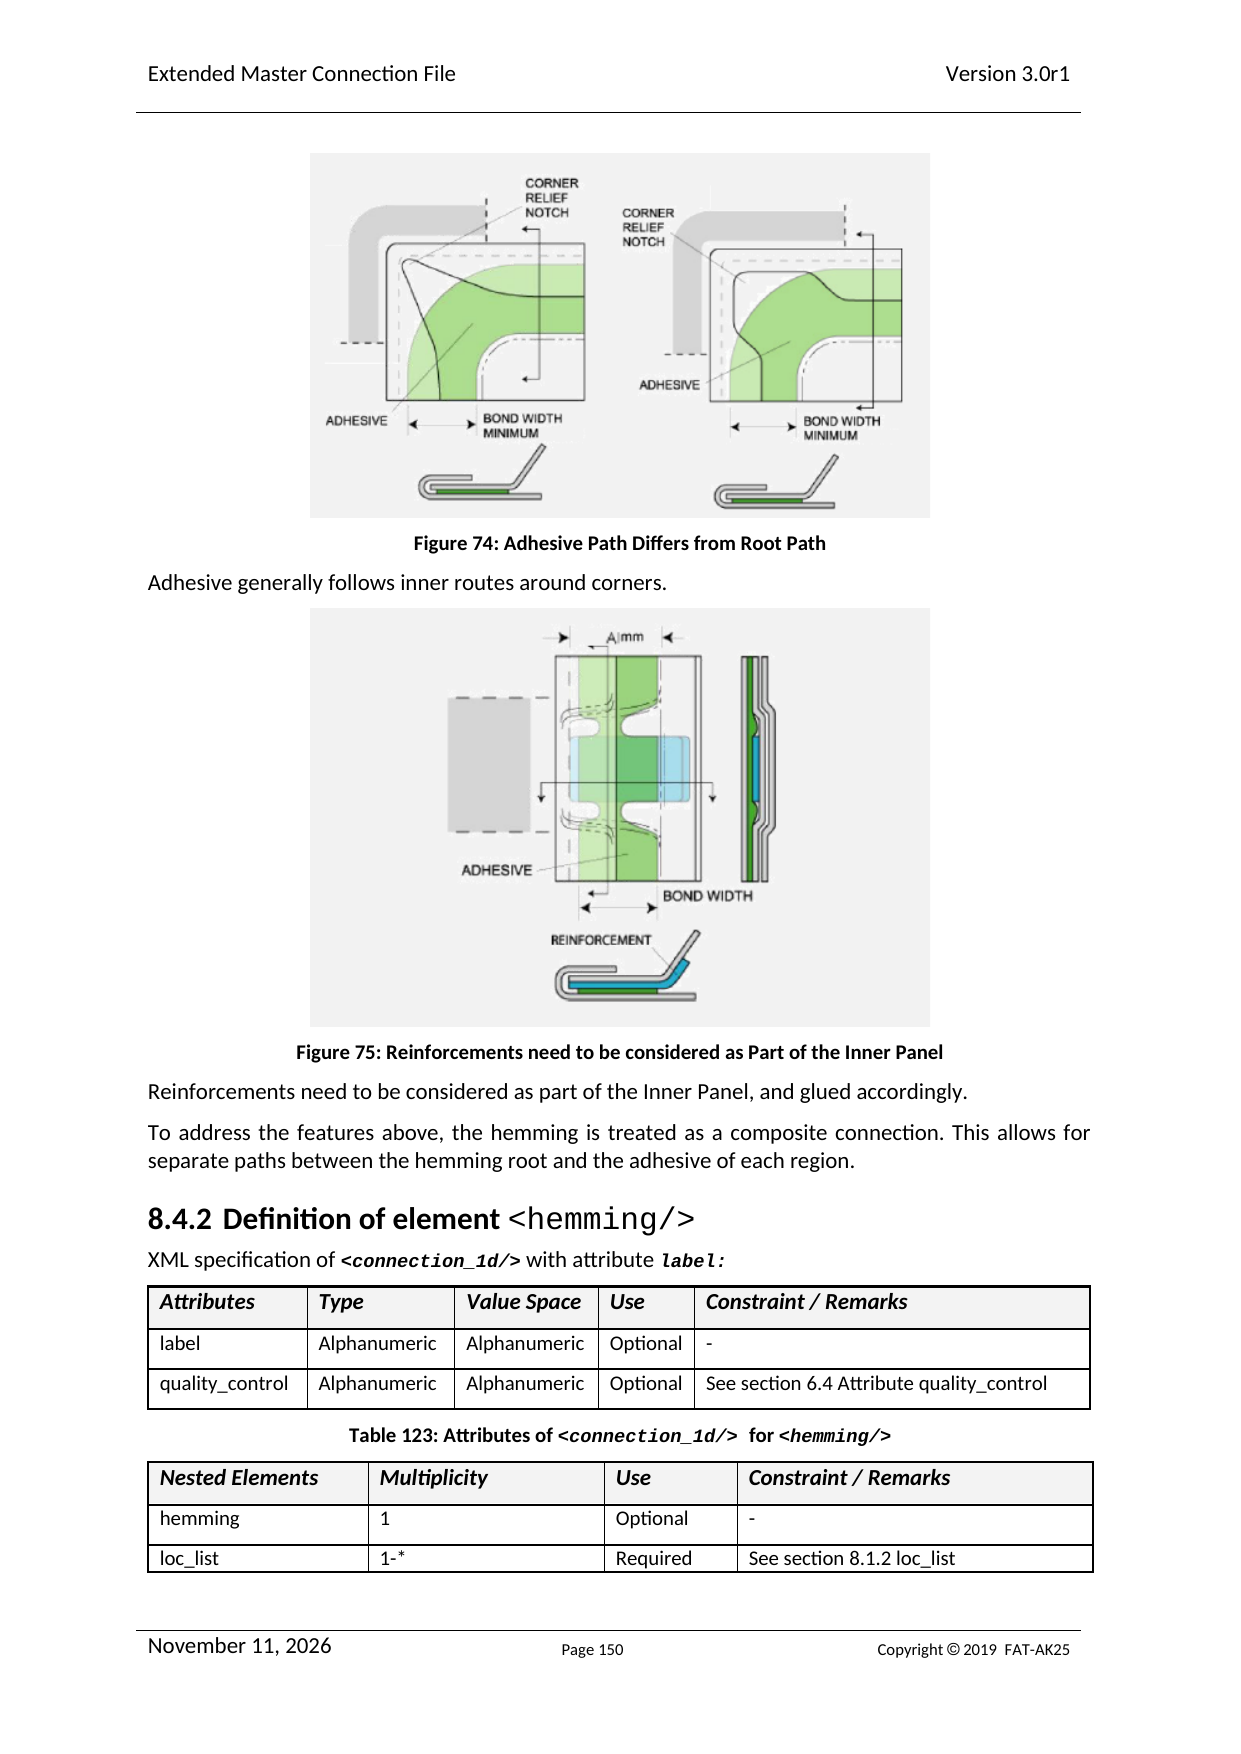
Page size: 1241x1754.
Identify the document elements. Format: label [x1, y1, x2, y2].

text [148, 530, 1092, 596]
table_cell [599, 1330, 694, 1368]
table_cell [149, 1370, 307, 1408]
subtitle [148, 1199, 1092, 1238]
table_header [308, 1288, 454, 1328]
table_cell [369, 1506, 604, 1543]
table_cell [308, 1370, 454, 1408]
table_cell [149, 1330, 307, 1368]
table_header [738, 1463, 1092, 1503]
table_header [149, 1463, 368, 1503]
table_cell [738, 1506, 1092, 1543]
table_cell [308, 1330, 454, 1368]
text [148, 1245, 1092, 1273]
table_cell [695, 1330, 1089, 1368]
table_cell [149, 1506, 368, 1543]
picture [310, 608, 931, 1027]
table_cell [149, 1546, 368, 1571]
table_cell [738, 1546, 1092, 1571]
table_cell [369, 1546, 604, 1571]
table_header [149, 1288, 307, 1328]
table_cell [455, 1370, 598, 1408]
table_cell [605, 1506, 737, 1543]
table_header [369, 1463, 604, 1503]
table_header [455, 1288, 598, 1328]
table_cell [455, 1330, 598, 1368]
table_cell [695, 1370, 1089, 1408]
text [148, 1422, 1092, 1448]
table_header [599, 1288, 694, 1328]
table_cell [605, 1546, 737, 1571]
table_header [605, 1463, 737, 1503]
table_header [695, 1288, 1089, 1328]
picture [310, 153, 931, 518]
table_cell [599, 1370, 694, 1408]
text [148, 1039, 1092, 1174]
